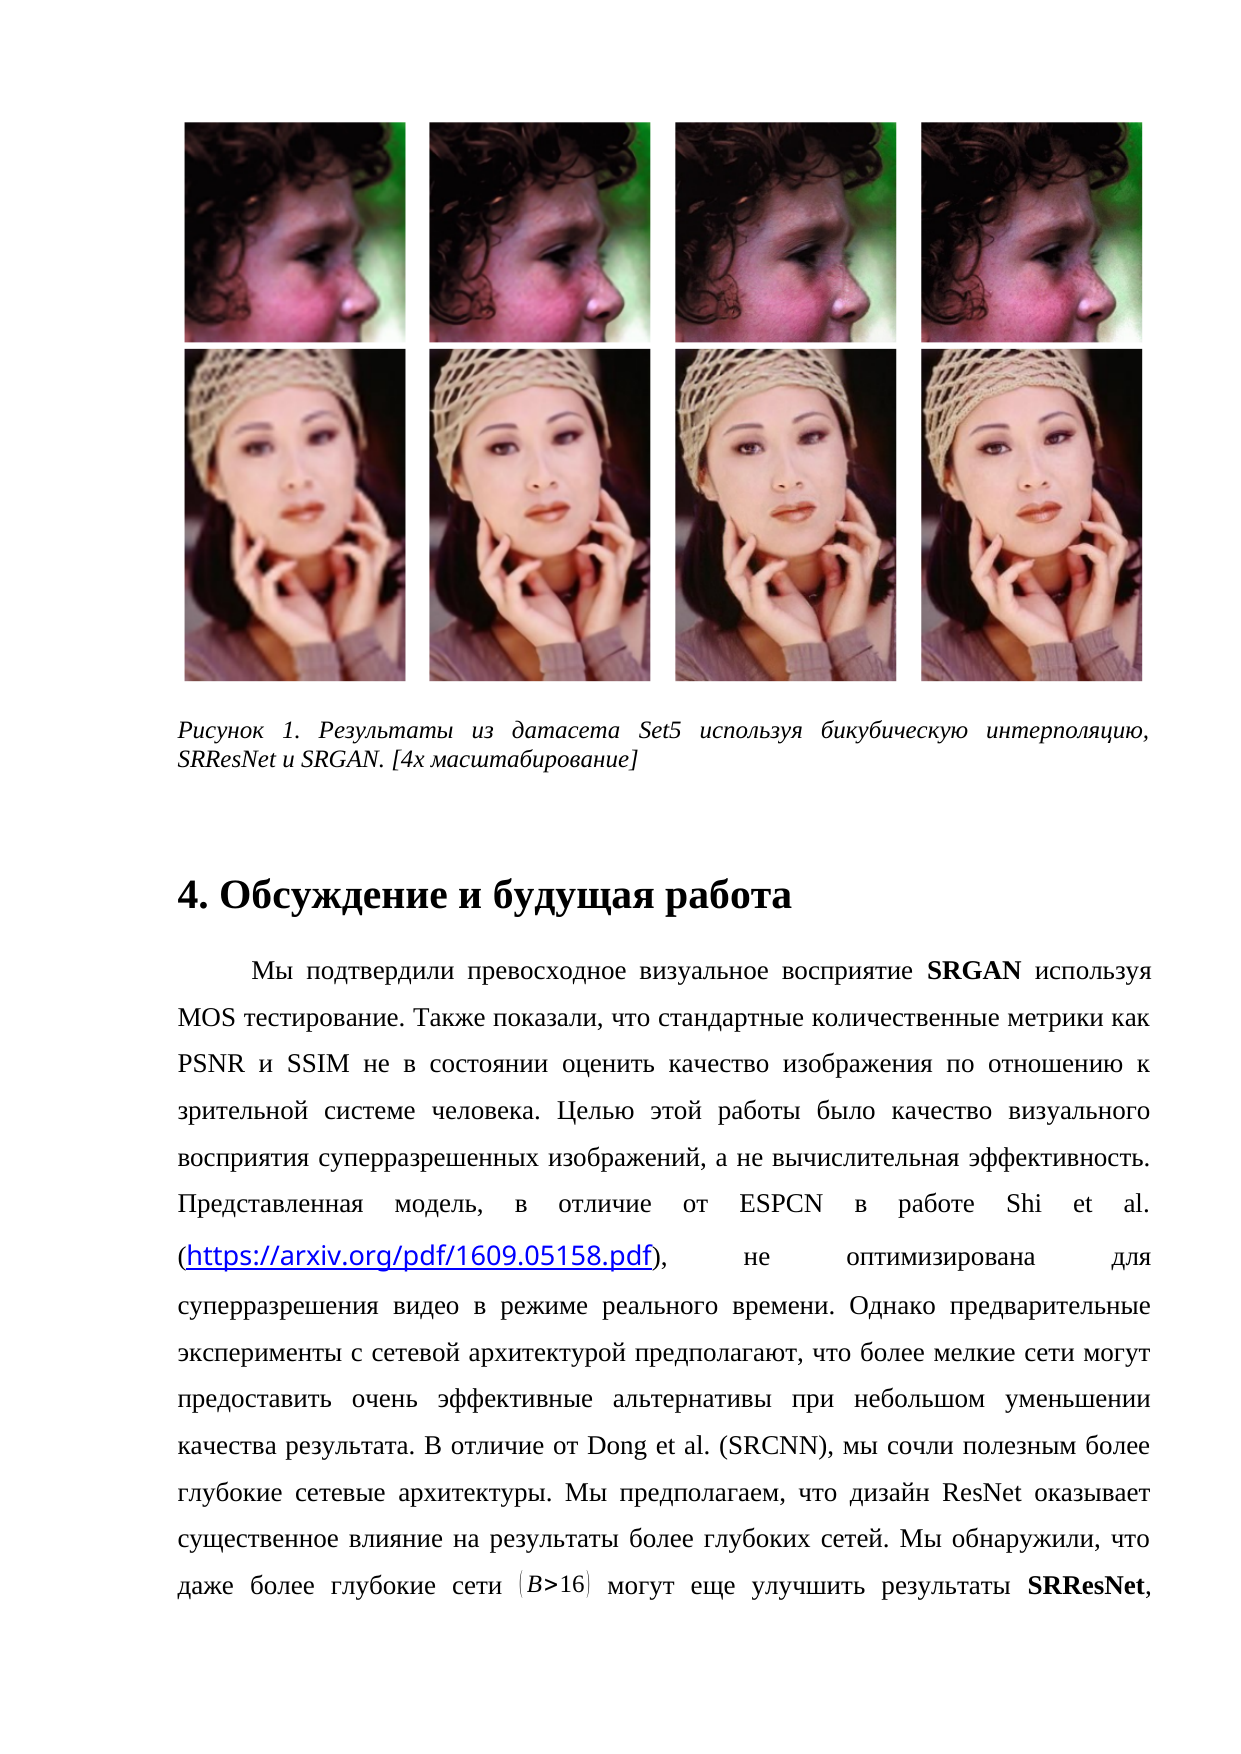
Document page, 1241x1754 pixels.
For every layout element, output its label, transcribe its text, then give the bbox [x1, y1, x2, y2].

text 4. Обсуждение и будущая работа [177, 869, 1152, 917]
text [177, 954, 1152, 1600]
picture [177, 118, 1152, 691]
